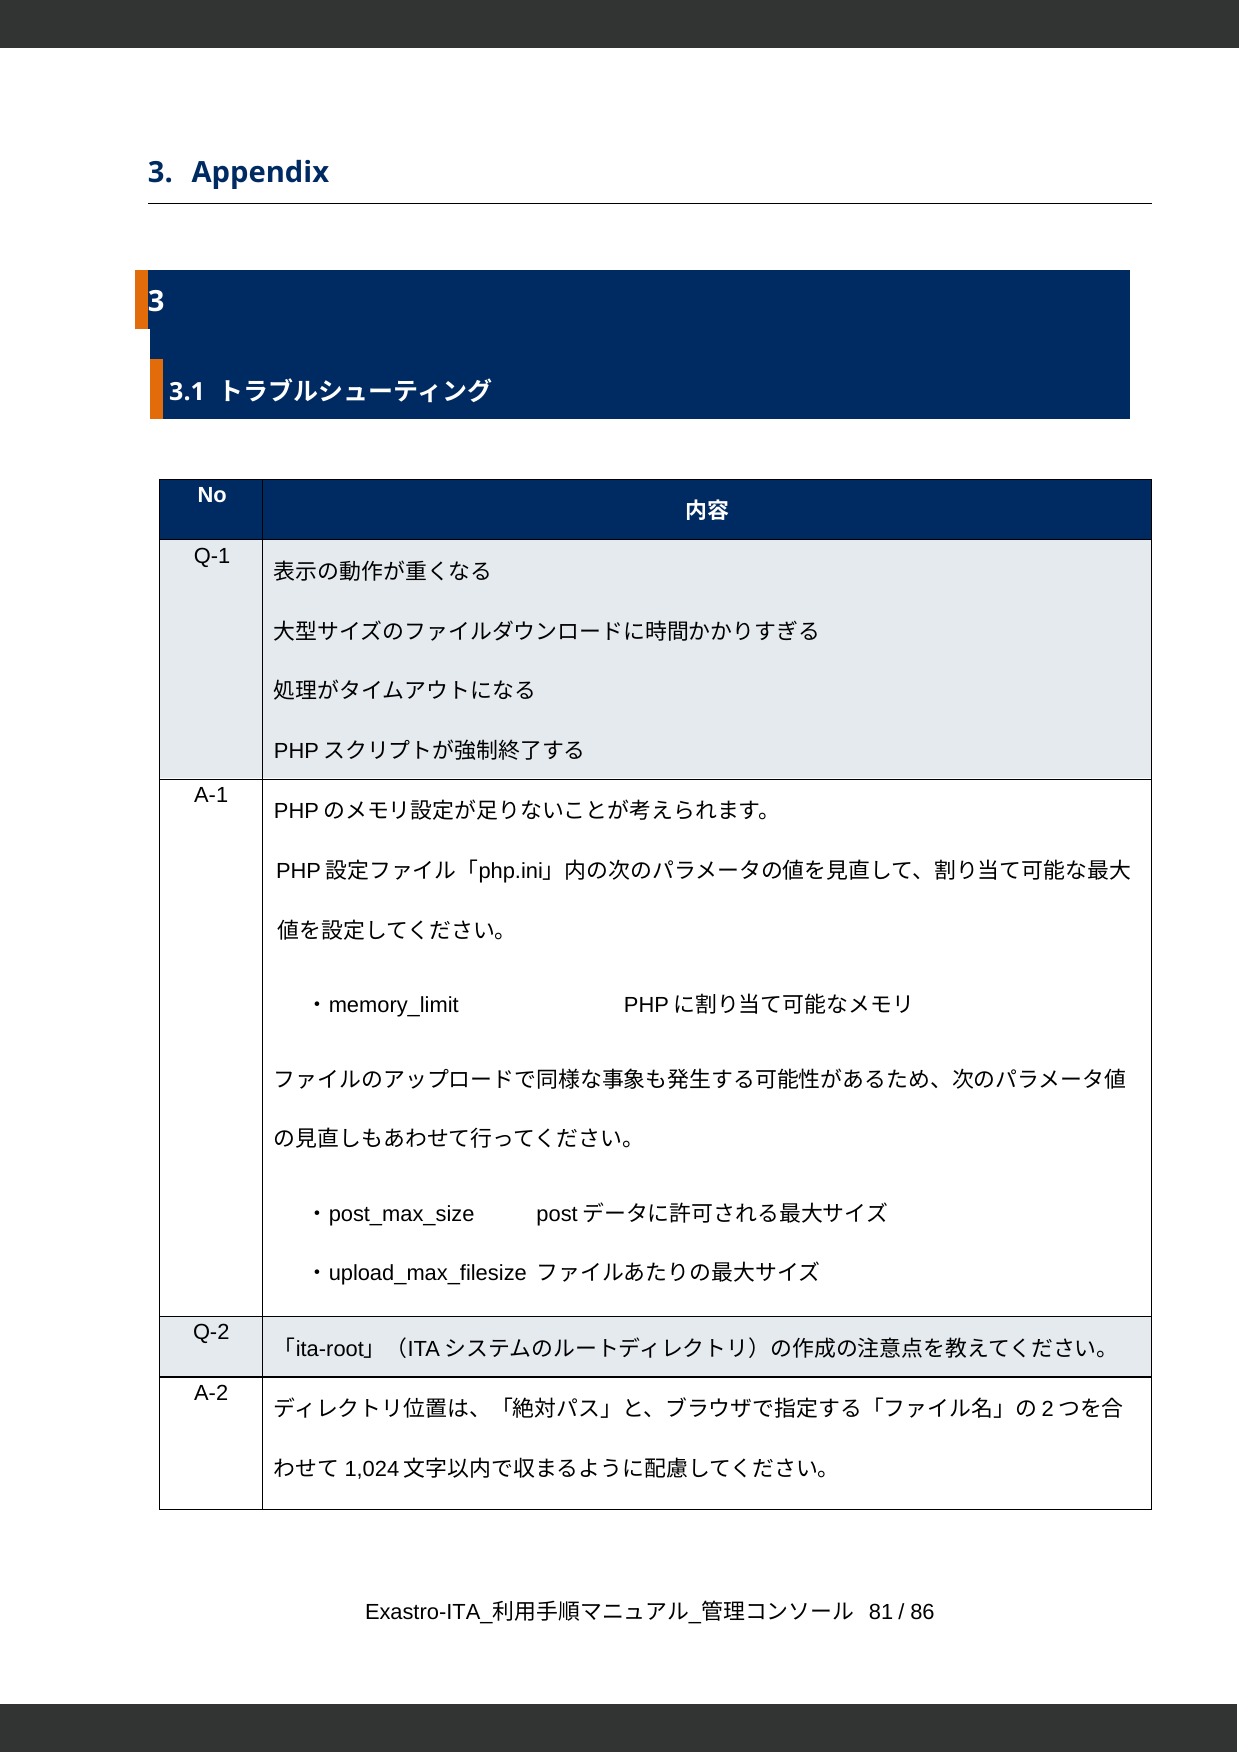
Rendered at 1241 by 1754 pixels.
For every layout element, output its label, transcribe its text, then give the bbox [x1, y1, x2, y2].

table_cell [263, 1378, 1151, 1508]
picture [0, 0, 1239, 48]
table_cell A-2 [160, 1378, 262, 1508]
subtitle トラブルシューティング [163, 359, 1130, 419]
table_cell A-1 [160, 780, 262, 1316]
table_cell Q-1 [160, 540, 262, 778]
table_cell Q-2 [160, 1317, 262, 1376]
subtitle Appendix [148, 142, 1152, 203]
table_cell PHPのメモリ設定が足りないことが考えられます。 PHP設定ファイル「php.ini」内の次のパラメータの値を見直して、割り当て可能な最大値を設定してください。 ・memory_limit PHPに割り当て可能なメモリ ファイルのアップロードで同様な事象も発生する可能性があるため、次のパラメータ値の見直しもあわせて行ってください。 ・post_max_size postデータに許可される最大サイズ ・upload_max_filesize ファイルあたりの最大サイズ [263, 780, 1151, 1316]
picture [0, 1704, 1237, 1752]
table_header 内容 [263, 480, 1151, 539]
table_cell 表示の動作が重くなる 大型サイズのファイルダウンロードに時間かかりすぎる 処理がタイムアウトになる PHPスクリプトが強制終了する [263, 540, 1151, 778]
table_cell 「ita-root」（ITAシステムのルートディレクトリ）の作成の注意点を教えてください。 [263, 1317, 1151, 1376]
table_header No [160, 480, 262, 539]
